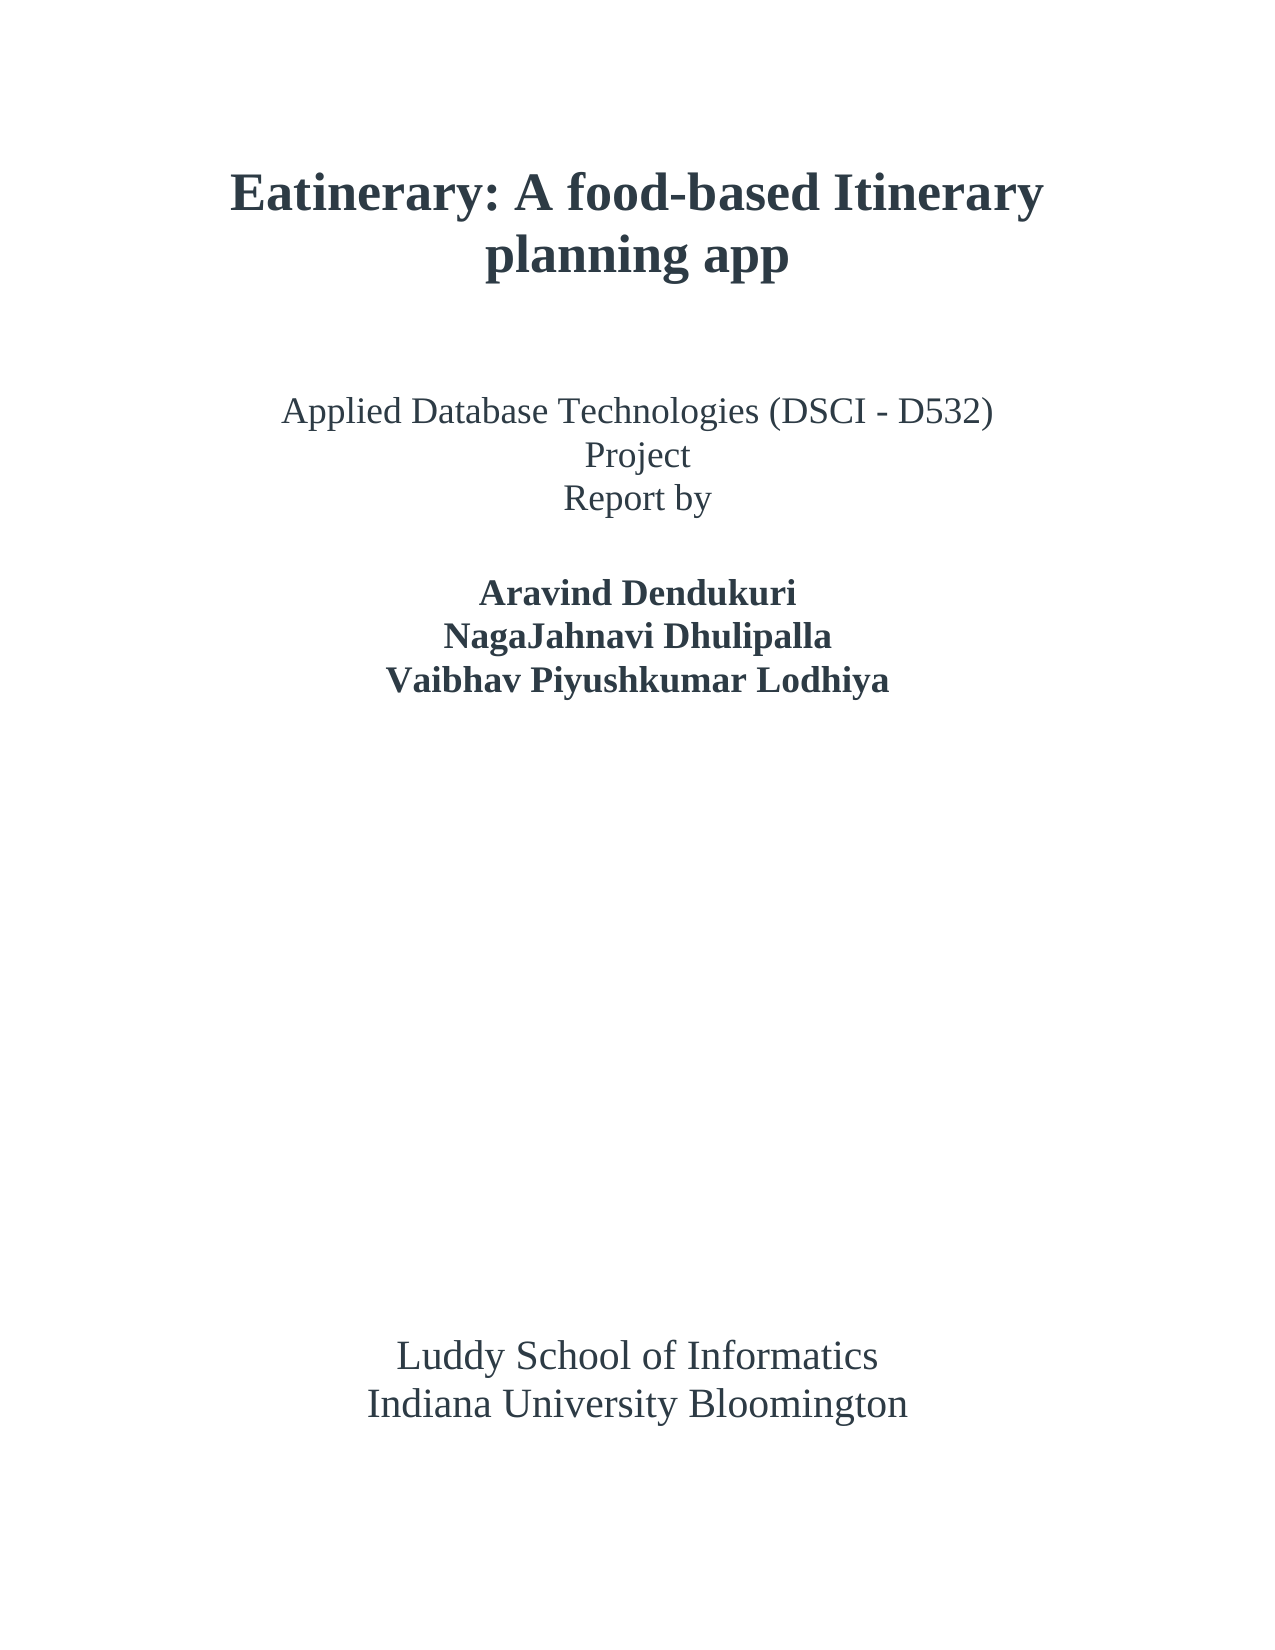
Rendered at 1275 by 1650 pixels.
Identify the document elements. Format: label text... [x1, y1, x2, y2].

text Aravind Dendukuri NagaJahnavi Dhulipalla Vaibhav Piyushkumar Lodhiya [150, 528, 1125, 700]
text Eatinerary: A food-based Itinerary planning app [150, 159, 1125, 284]
text Luddy School of Informatics Indiana University Bloomington [150, 1287, 1125, 1426]
text Applied Database Technologies (DSCI - D532) Project Report by [150, 346, 1125, 518]
